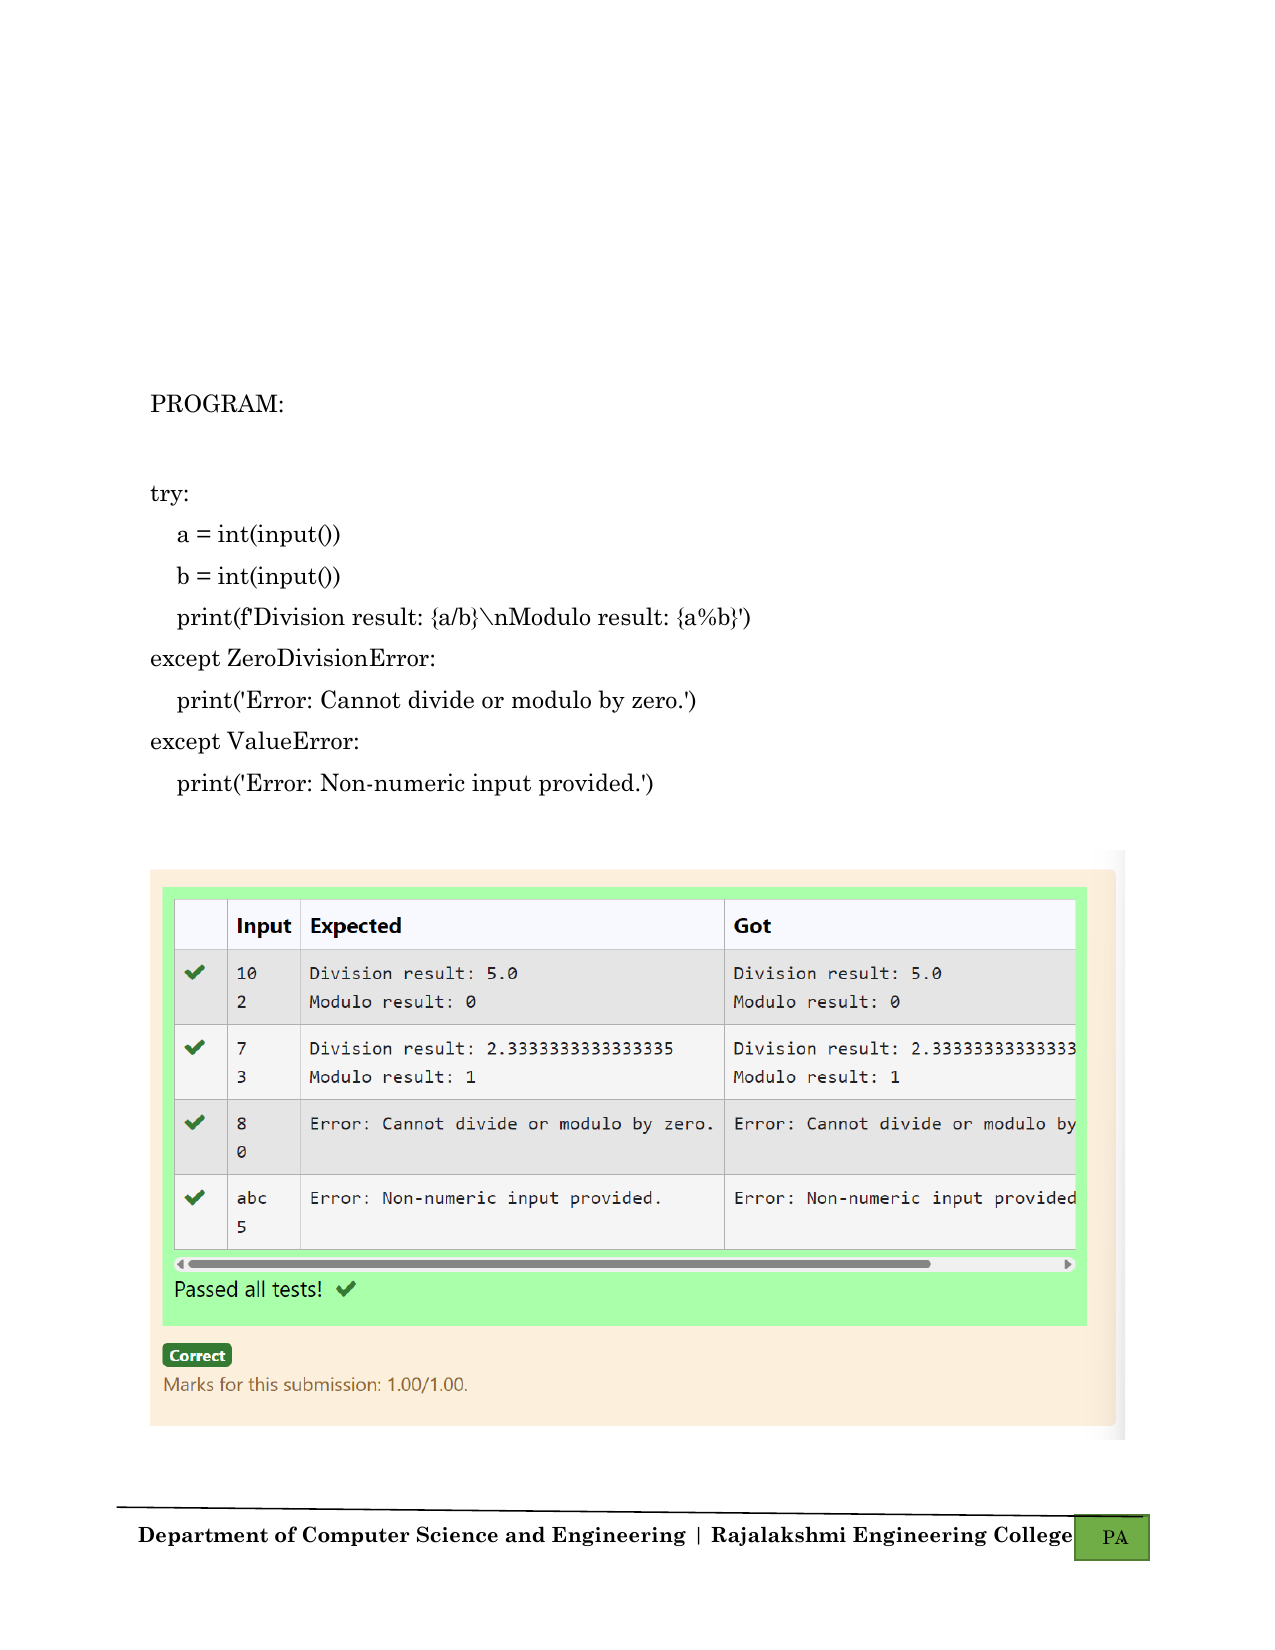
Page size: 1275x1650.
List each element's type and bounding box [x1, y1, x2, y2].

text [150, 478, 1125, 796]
picture [150, 850, 1125, 1440]
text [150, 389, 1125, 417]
